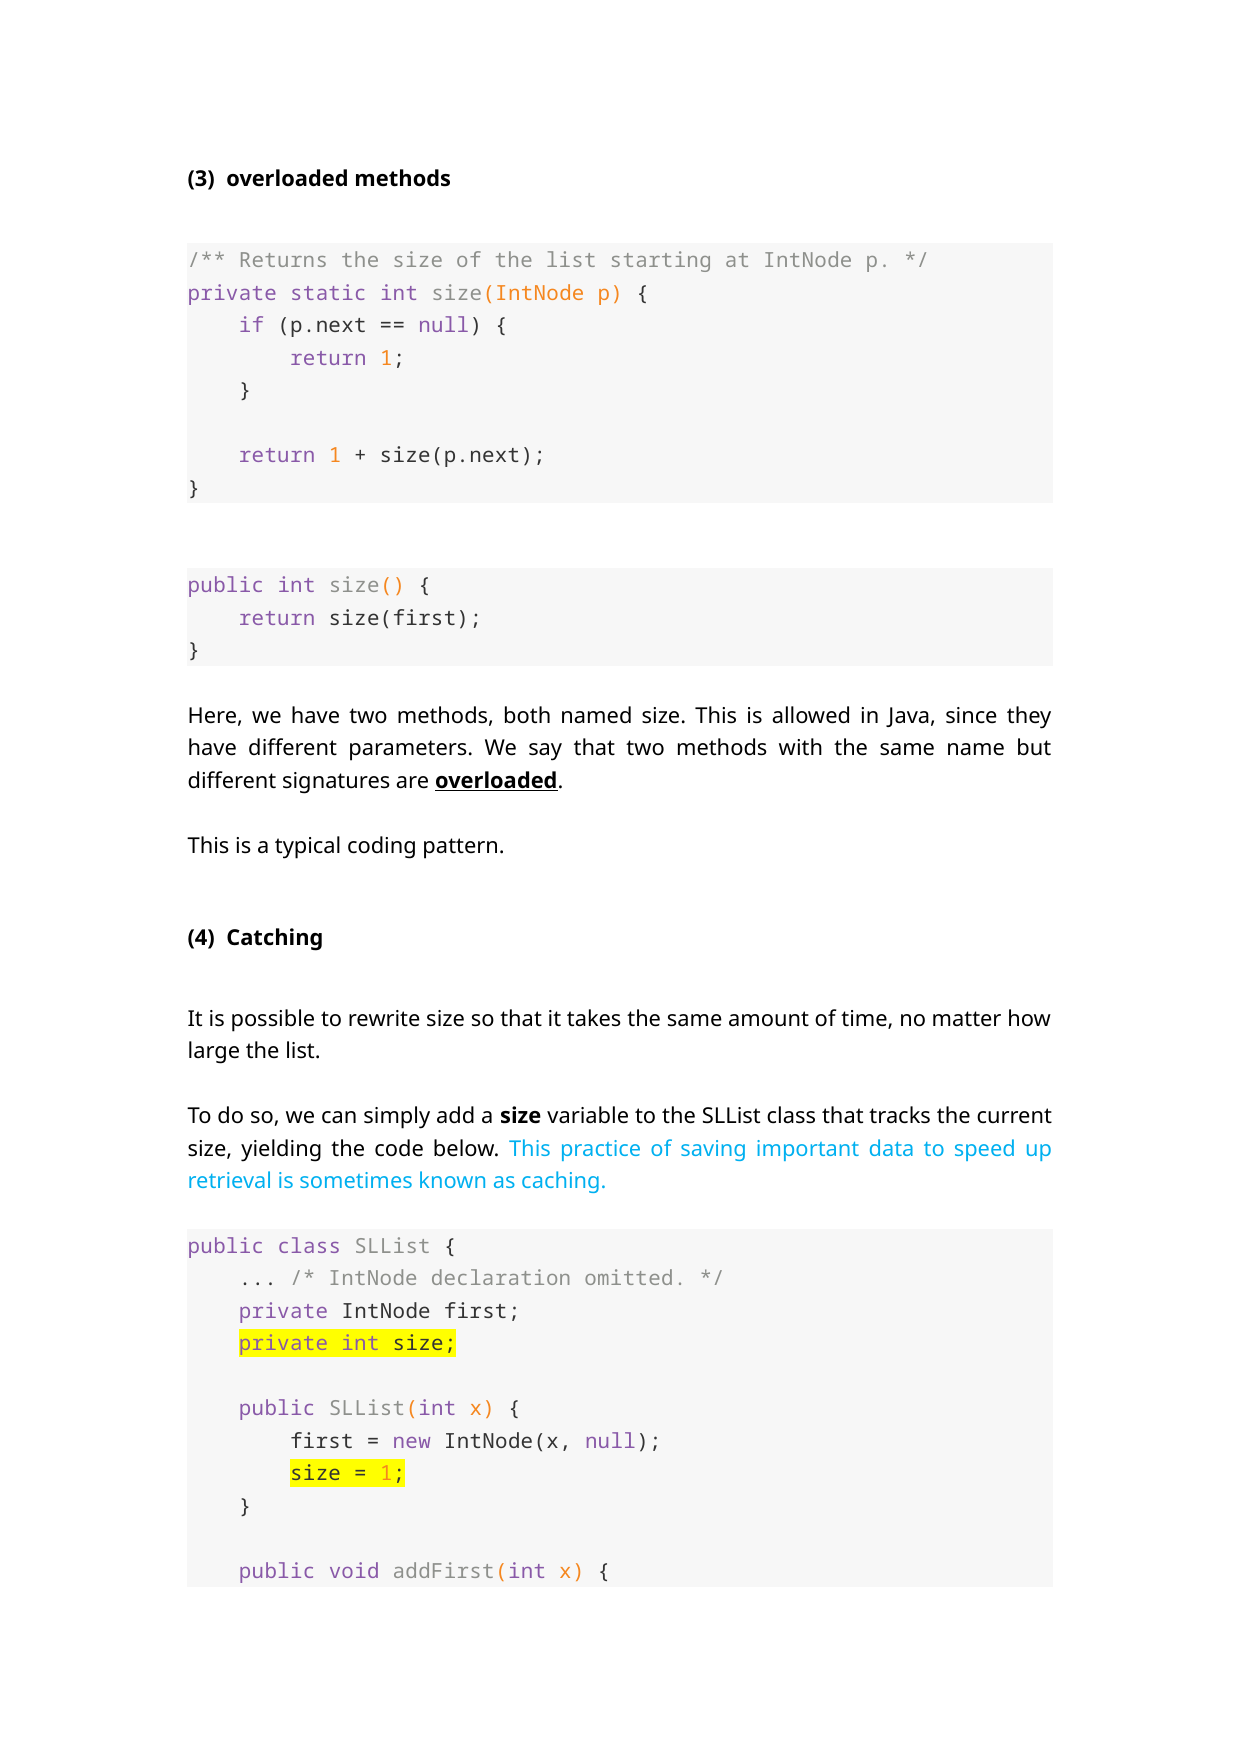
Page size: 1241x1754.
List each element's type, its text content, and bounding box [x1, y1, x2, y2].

text Here, we have two methods, both named size. This is allowed in Java, since they have different parameters. We say that two methods with the same name but different signatures are overloaded. [187, 698, 1053, 796]
subtitle (3) overloaded methods [187, 162, 1053, 194]
text private static int size(IntNode p) { [187, 276, 1053, 308]
text return size(first); [187, 601, 1053, 633]
text size = 1; [187, 1457, 1053, 1489]
text } [187, 1489, 1053, 1522]
text return 1; [187, 341, 1053, 373]
text public SLList(int x) { [187, 1392, 1053, 1424]
text public class SLList { [187, 1229, 1053, 1262]
text public int size() { [187, 568, 1053, 601]
text public void addFirst(int x) { [187, 1554, 1053, 1587]
text private int size; [187, 1327, 1053, 1359]
text This is a typical coding pattern. [187, 828, 1053, 861]
text It is possible to rewrite size so that it takes the same amount of time, no matter how large the list. [187, 1002, 1053, 1067]
text To do so, we can simply add a size variable to the SLList class that tracks the current size, yielding the code below. This practice of saving important data to speed up retrieval is sometimes known as caching. [187, 1099, 1053, 1197]
text /** Returns the size of the list starting at IntNode p. */ [187, 243, 1053, 276]
text first = new IntNode(x, null); [187, 1424, 1053, 1457]
text return 1 + size(p.next); [187, 438, 1053, 471]
subtitle (4) Catching [187, 920, 1053, 953]
text } [187, 373, 1053, 406]
text if (p.next == null) { [187, 308, 1053, 341]
text private IntNode first; [187, 1294, 1053, 1327]
text } [187, 471, 1053, 503]
text ... /* IntNode declaration omitted. */ [187, 1262, 1053, 1294]
text } [187, 633, 1053, 666]
